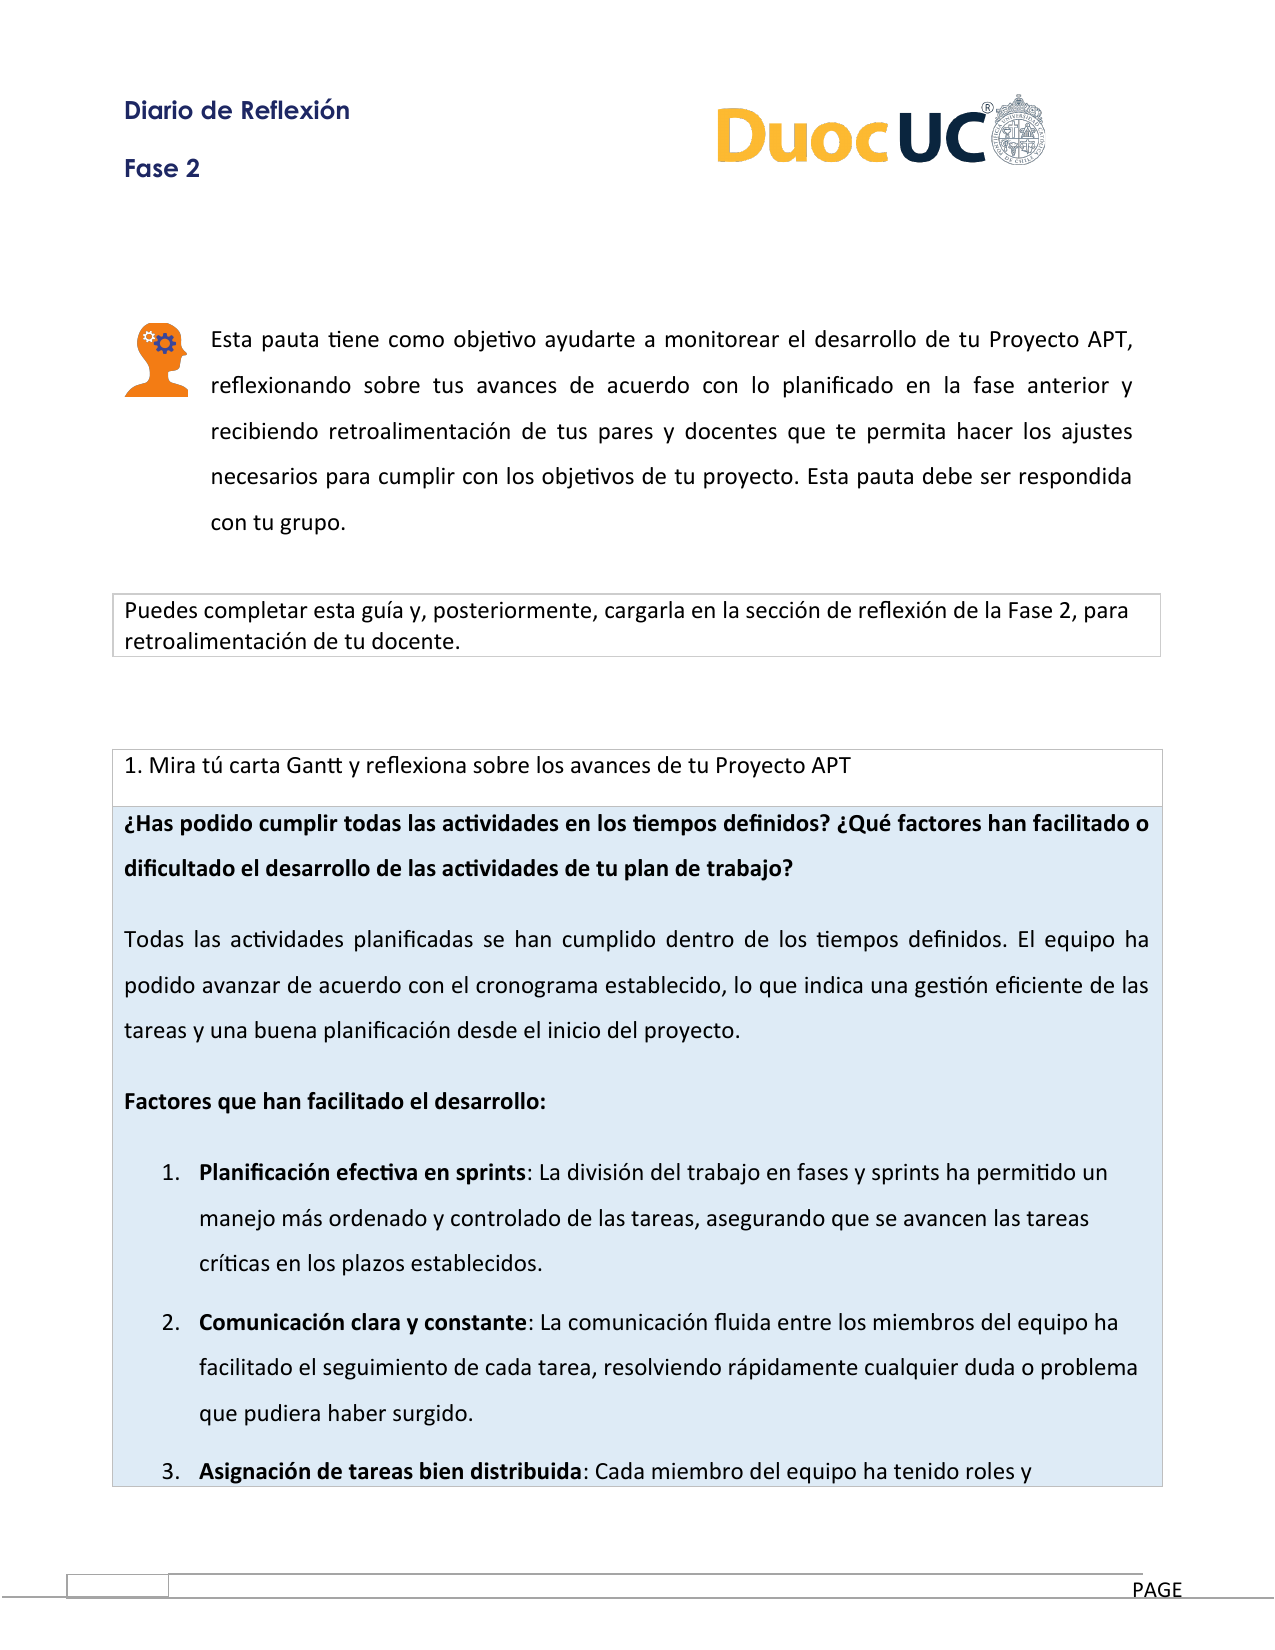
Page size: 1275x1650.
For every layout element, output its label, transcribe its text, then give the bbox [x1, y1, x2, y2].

picture [123, 323, 188, 397]
table_header [112, 323, 199, 562]
table_header 1. Mira tú carta Gantt y reflexiona sobre los avances de tu Proyecto APT [113, 750, 1162, 806]
table_header Esta pauta tiene como objetivo ayudarte a monitorear el desarrollo de tu Proyecto APT, reflexionando sobre tus avances de acuerdo con lo planificado en la fase anterior y recibiendo retroalimentación de tus pares y docentes que te permita hacer los ajustes necesarios para cumplir con los objetivos de tu proyecto. Esta pauta debe ser respondida con tu grupo. [199, 323, 1146, 562]
table_header Puedes completar esta guía y, posteriormente, cargarla en la sección de reflexión de la Fase 2, para retroalimentación de tu docente. [114, 595, 1160, 656]
picture [717, 94, 1046, 165]
